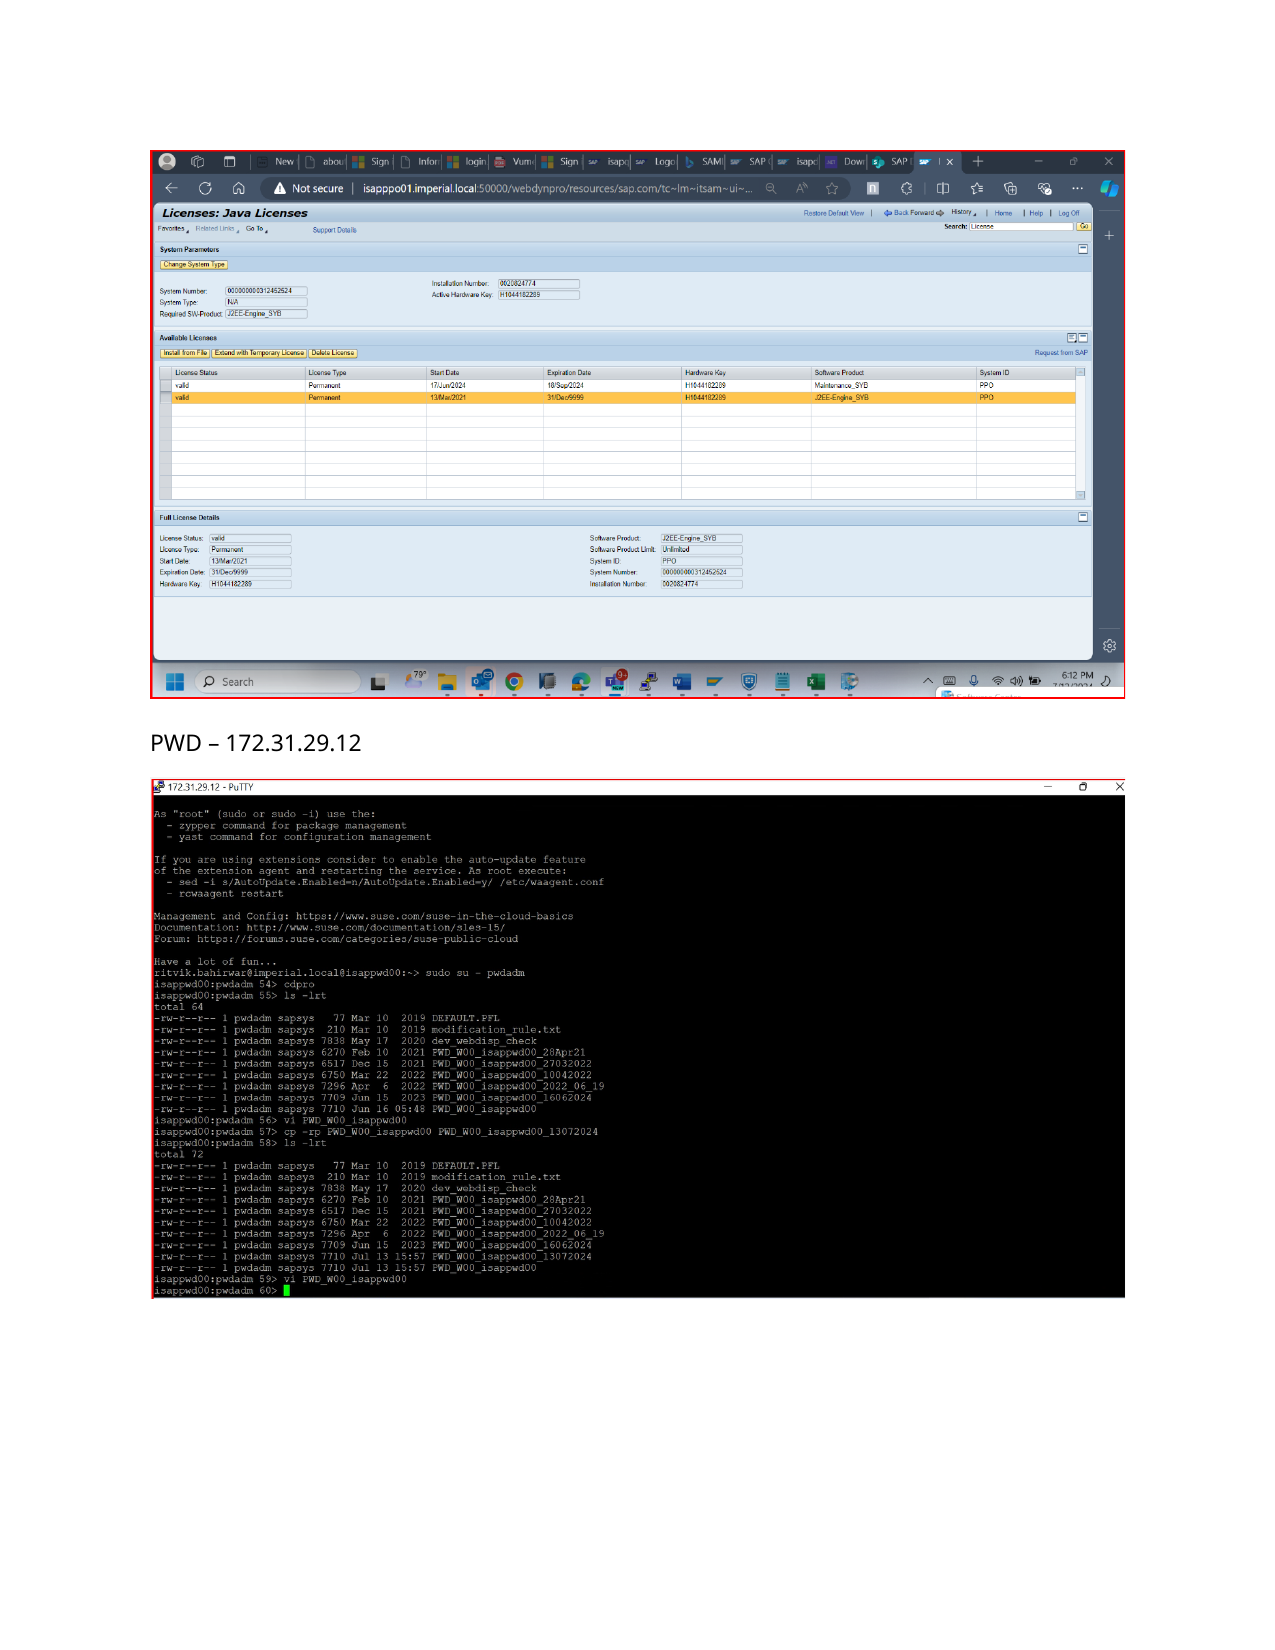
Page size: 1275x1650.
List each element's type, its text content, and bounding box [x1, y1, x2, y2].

text PWD – 172.31.29.12 [150, 727, 1125, 759]
picture [150, 777, 1125, 1299]
picture [150, 150, 1125, 699]
